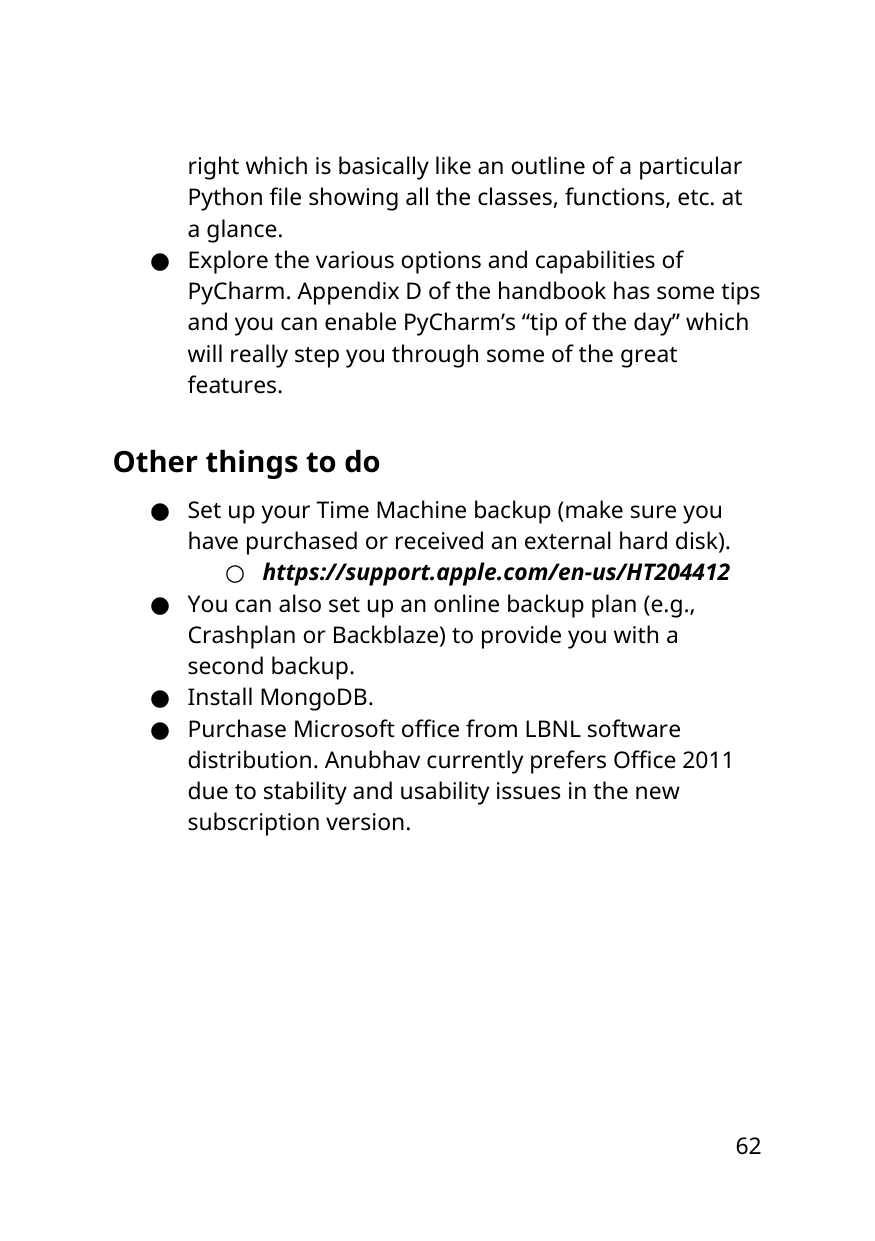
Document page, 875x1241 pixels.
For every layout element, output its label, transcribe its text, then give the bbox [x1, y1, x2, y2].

subtitle Other things to do [112, 442, 762, 481]
list Set up your Time Machine backup (make sure you have purchased or received an external hard disk). [150, 494, 762, 556]
list Purchase Microsoft office from LBNL software distribution. Anubhav currently prefers Office 2011 due to stability and usability issues in the new subscription version. [150, 713, 762, 838]
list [150, 150, 762, 244]
list You can also set up an online backup plan (e.g., Crashplan or Backblaze) to provide you with a second backup. [150, 588, 762, 681]
list Install MongoDB. [150, 681, 762, 713]
list Explore the various options and capabilities of PyCharm. Appendix D of the handbook has some tips and you can enable PyCharm’s “tip of the day” which will really step you through some of the great features. [150, 244, 762, 400]
list https://support.apple.com/en-us/HT204412 [225, 556, 762, 588]
